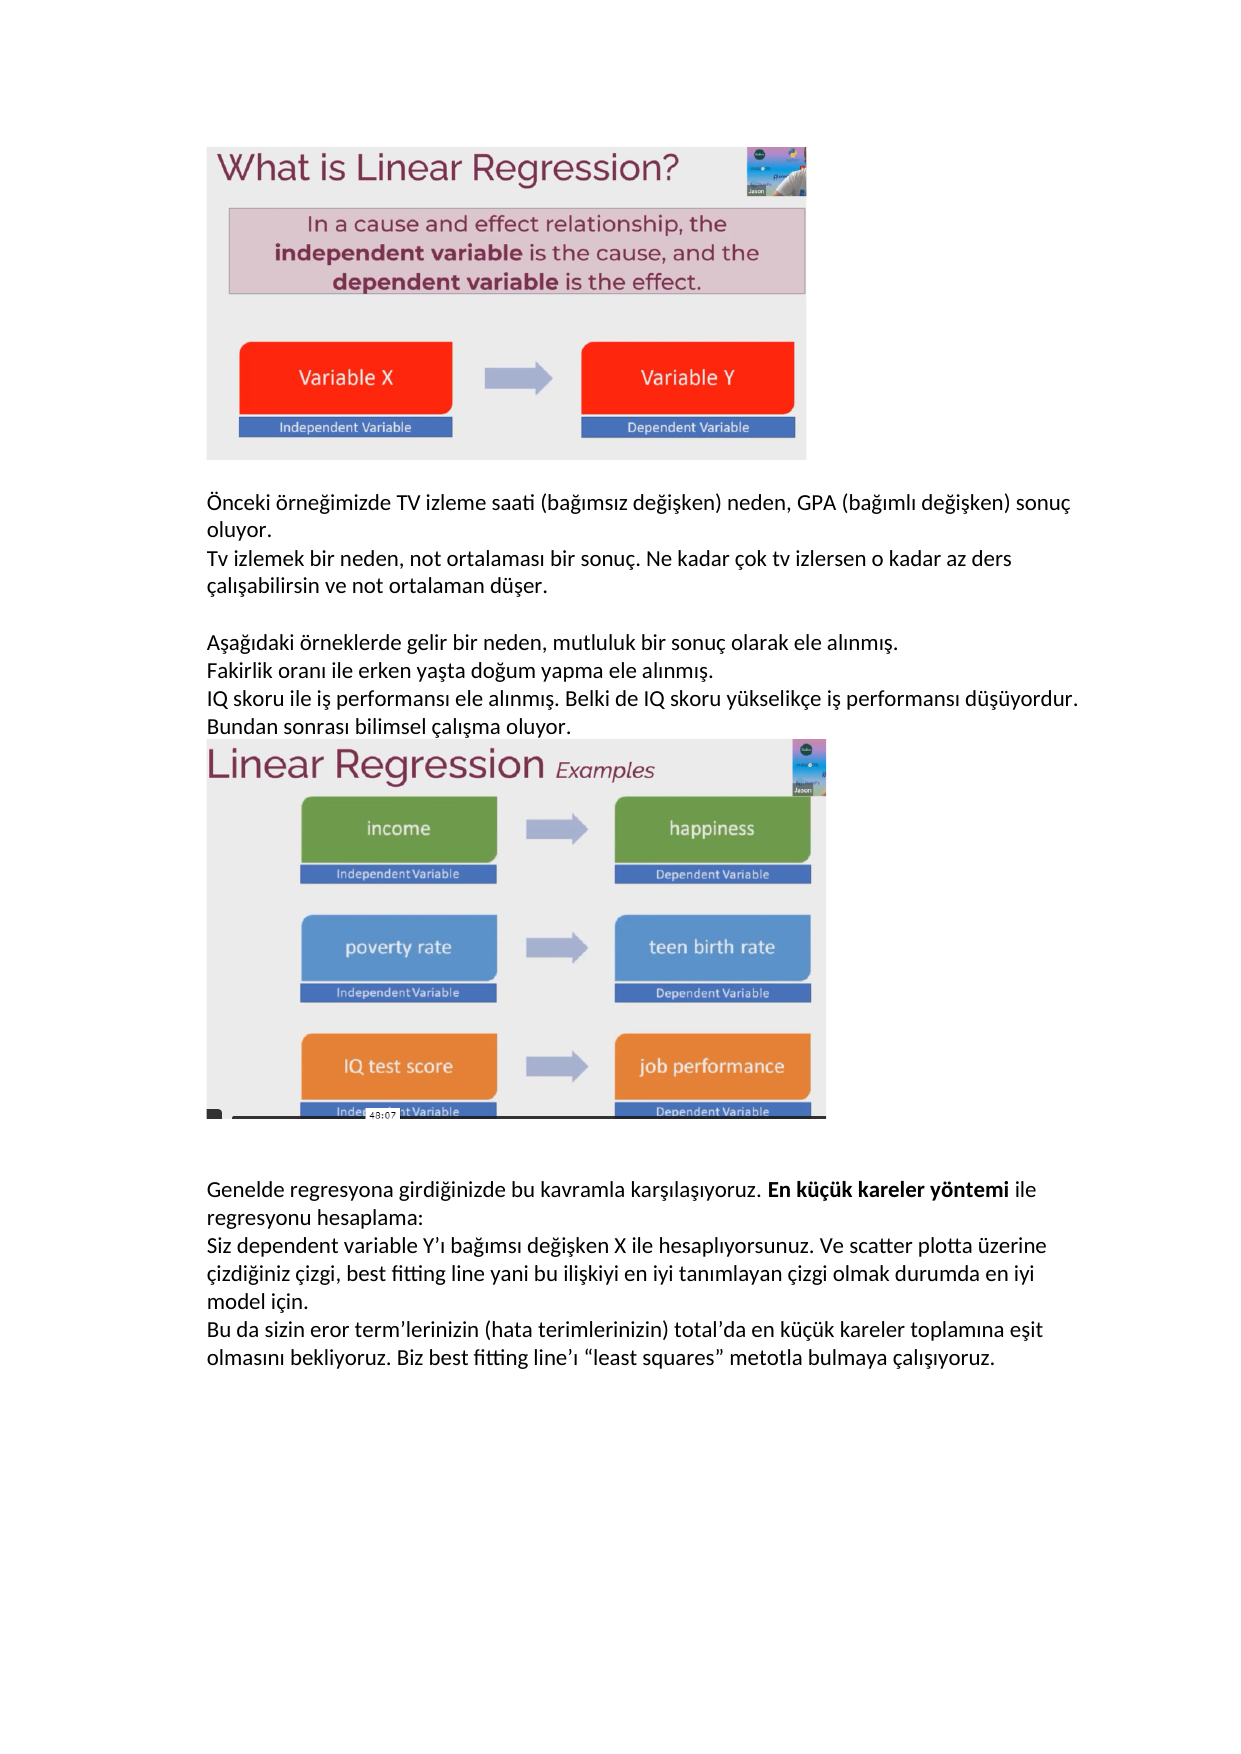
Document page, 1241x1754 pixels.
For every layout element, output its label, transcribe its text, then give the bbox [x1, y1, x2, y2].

text Aşağıdaki örneklerde gelir bir neden, mutluluk bir sonuç olarak ele alınmış. [207, 628, 1093, 656]
text Fakirlik oranı ile erken yaşta doğum yapma ele alınmış. [207, 656, 1093, 684]
text Genelde regresyona girdiğinizde bu kavramla karşılaşıyoruz. En küçük kareler yöntemi ile regresyonu hesaplama: [207, 1175, 1093, 1231]
text IQ skoru ile iş performansı ele alınmış. Belki de IQ skoru yükselikçe iş performansı düşüyordur. Bundan sonrası bilimsel çalışma oluyor. [207, 684, 1093, 740]
text Önceki örneğimizde TV izleme saati (bağımsız değişken) neden, GPA (bağımlı değişken) sonuç oluyor. [207, 488, 1093, 544]
text Siz dependent variable Y’ı bağımsı değişken X ile hesaplıyorsunuz. Ve scatter plotta üzerine çizdiğiniz çizgi, best fitting line yani bu ilişkiyi en iyi tanımlayan çizgi olmak durumda en iyi model için. [207, 1231, 1093, 1315]
text Bu da sizin eror term’lerinizin (hata terimlerinizin) total’da en küçük kareler toplamına eşit olmasını bekliyoruz. Biz best fitting line’ı “least squares” metotla bulmaya çalışıyoruz. [207, 1315, 1093, 1371]
text Tv izlemek bir neden, not ortalaması bir sonuç. Ne kadar çok tv izlersen o kadar az ders çalışabilirsin ve not ortalaman düşer. [207, 544, 1093, 600]
picture [206, 147, 807, 460]
picture [206, 739, 827, 1119]
